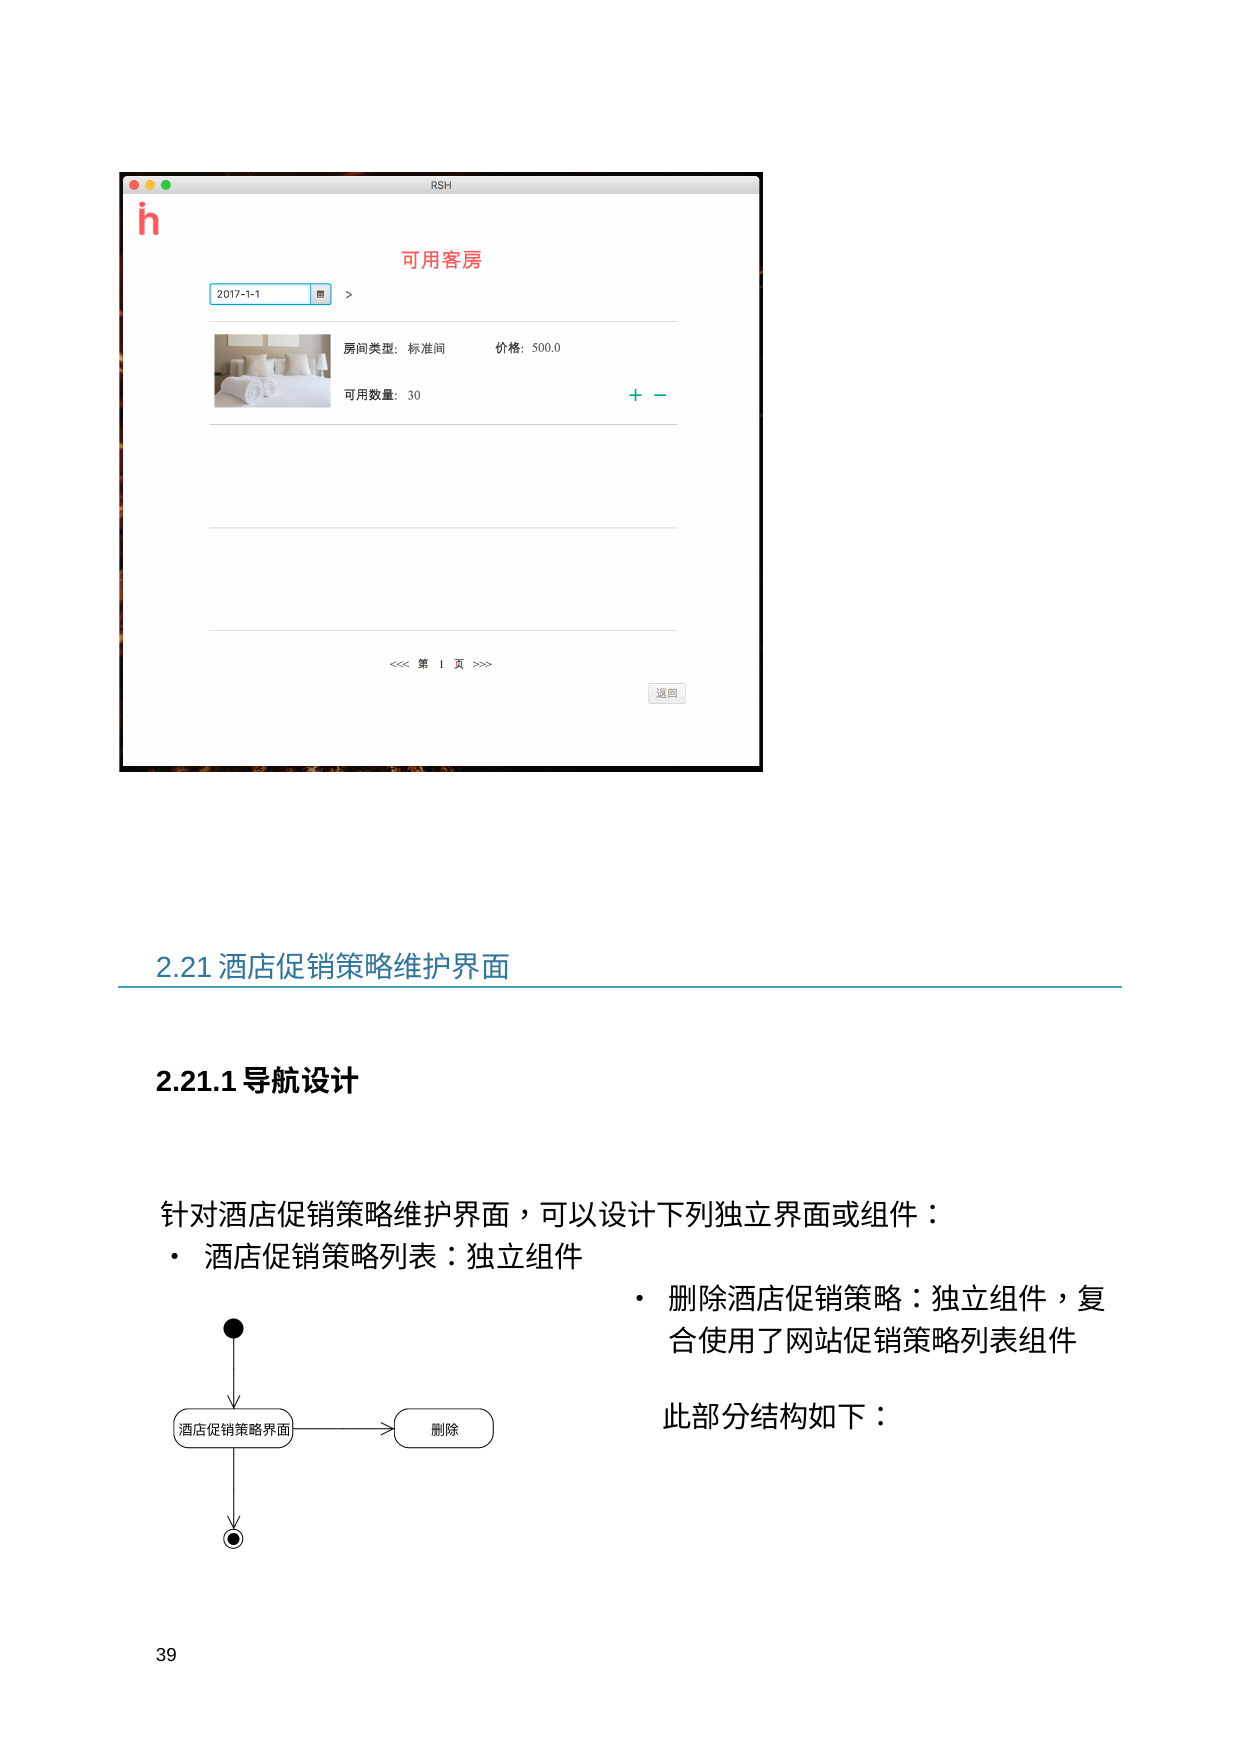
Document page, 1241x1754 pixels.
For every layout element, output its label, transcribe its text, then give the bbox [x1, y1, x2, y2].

subtitle 2.21.1导航设计 [118, 1057, 1122, 1099]
picture [118, 172, 763, 772]
text 针对酒店促销策略维护界面，可以设计下列独立界面或组件： [118, 1191, 1122, 1233]
picture [133, 1304, 558, 1601]
list 酒店促销策略列表：独立组件 [160, 1233, 1122, 1276]
list 删除酒店促销策略：独立组件，复合使用了网站促销策略列表组件 [160, 1276, 1122, 1360]
subtitle 2.21酒店促销策略维护界面 [118, 944, 1122, 986]
text 此部分结构如下： [558, 1394, 1122, 1436]
